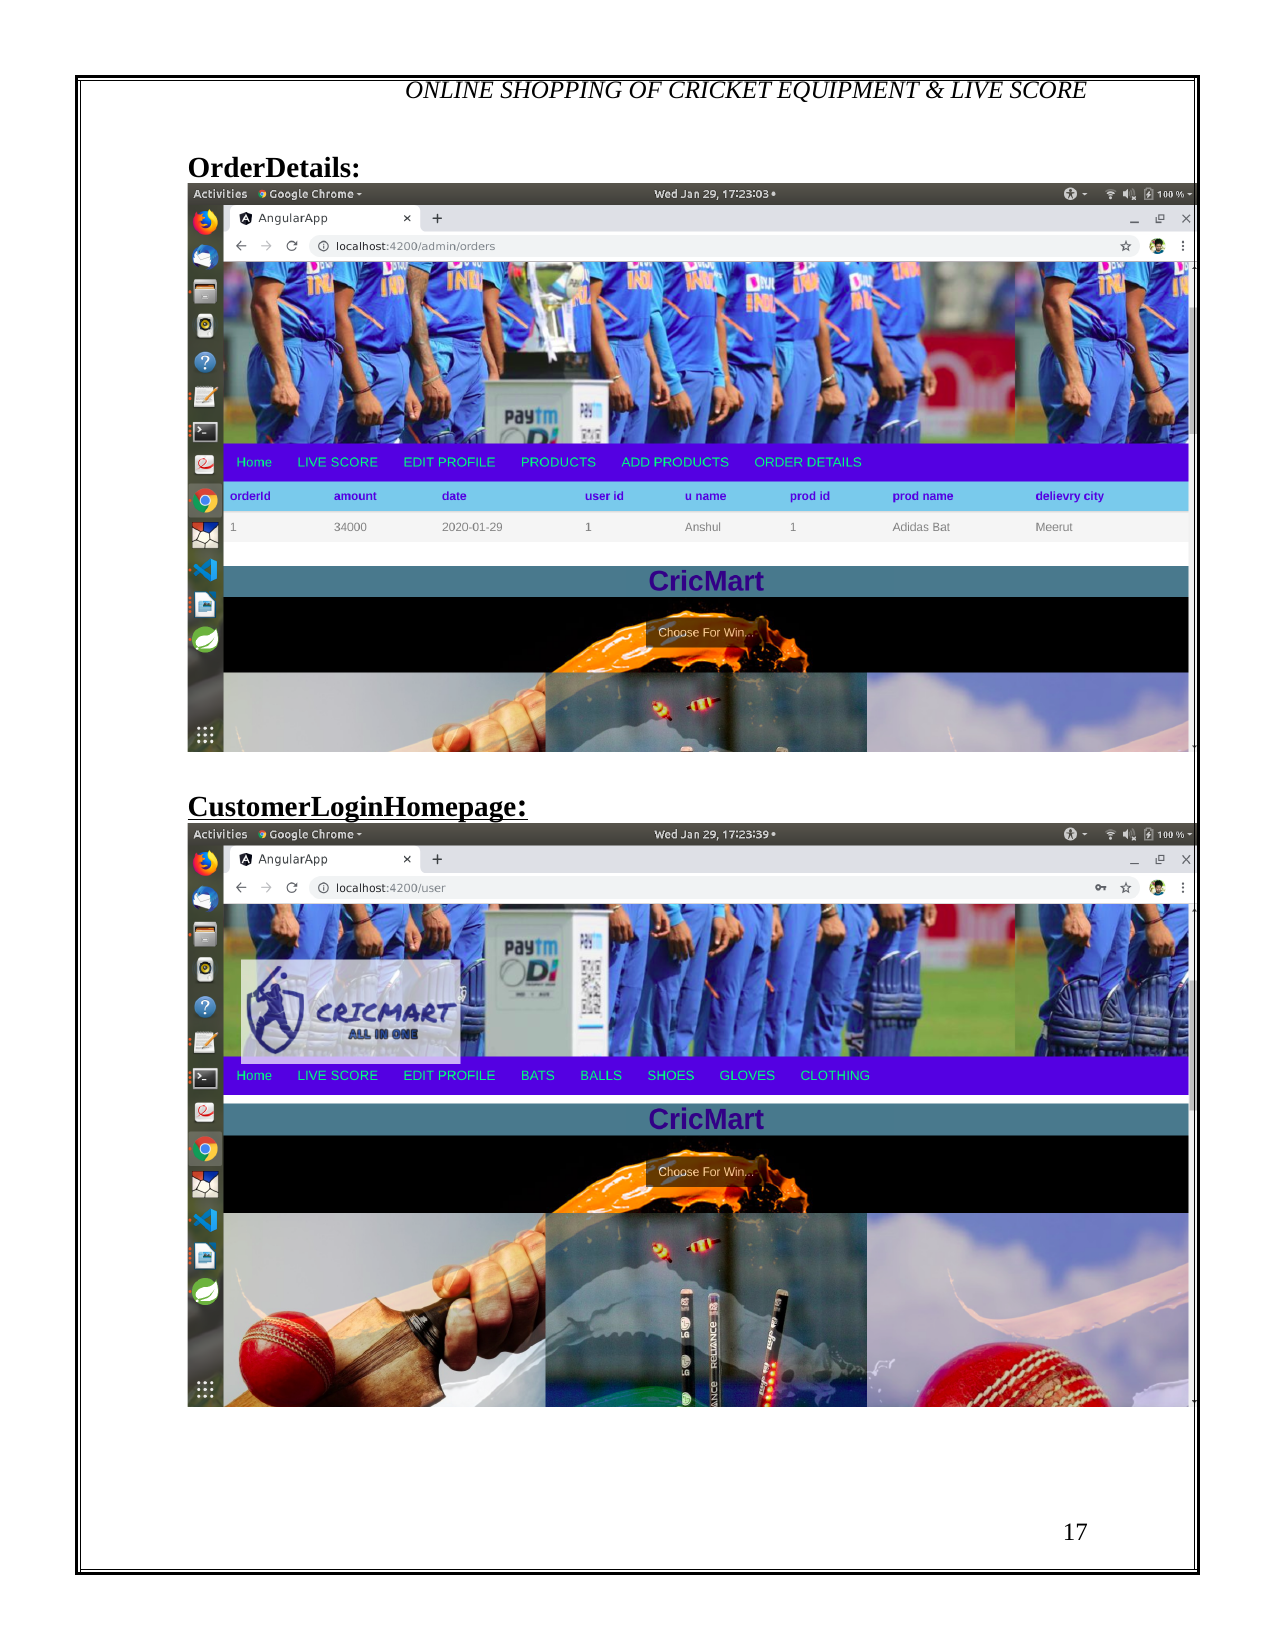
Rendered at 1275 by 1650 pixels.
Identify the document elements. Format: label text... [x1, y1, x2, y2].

picture [187, 183, 1194, 752]
text OrderDetails: [187, 150, 1087, 183]
title CustomerLoginHomepage: [187, 786, 1087, 823]
picture [187, 823, 1194, 1407]
